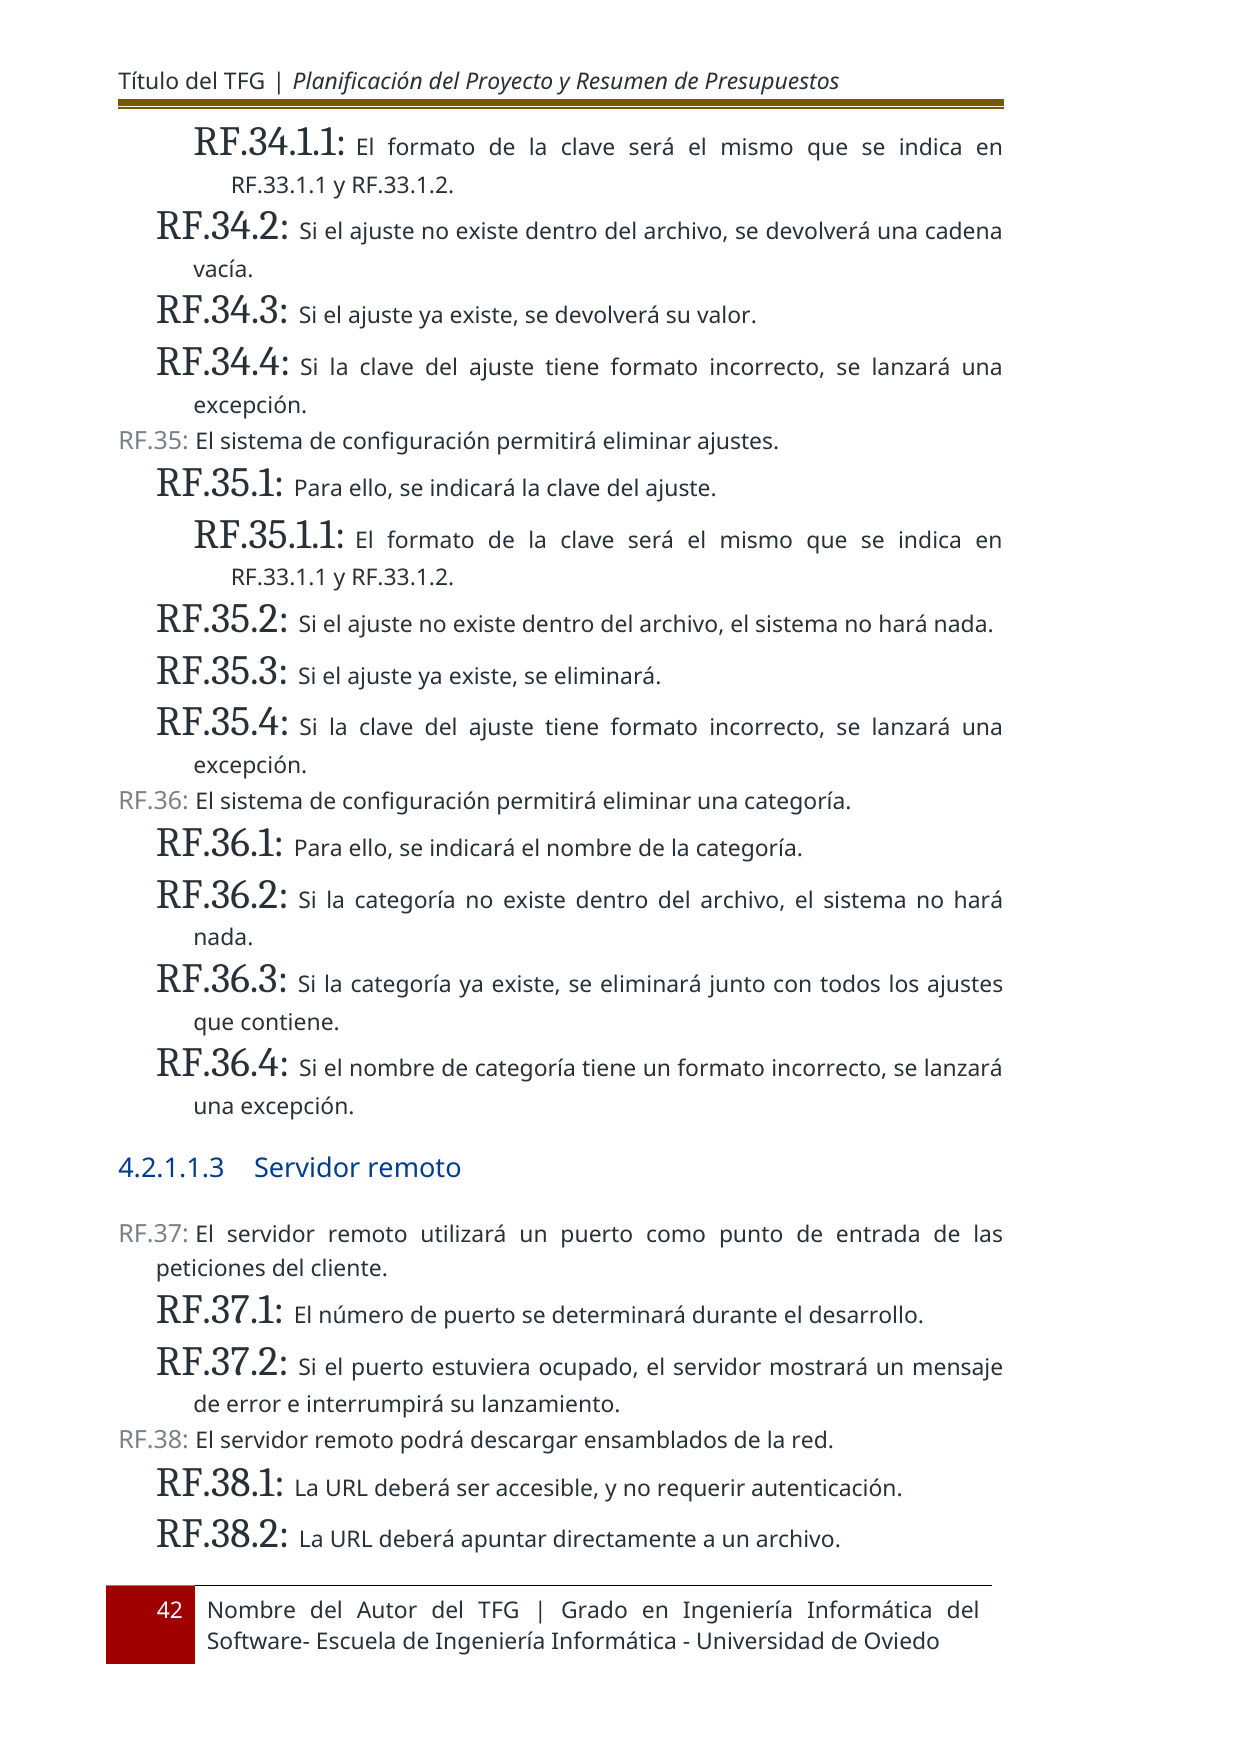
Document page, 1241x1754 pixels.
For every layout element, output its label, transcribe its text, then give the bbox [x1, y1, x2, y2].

list El servidor remoto utilizará un puerto como punto de entrada de las peticiones del cliente. [118, 1216, 1004, 1283]
subtitle Servidor remoto [118, 1148, 1004, 1185]
list El sistema de configuración permitirá eliminar ajustes. [118, 422, 1004, 456]
list Si la clave del ajuste tiene formato incorrecto, se lanzará una excepción. [156, 698, 1004, 780]
list El servidor remoto podrá descargar ensamblados de la red. [118, 1422, 1004, 1456]
list El número de puerto se determinará durante el desarrollo. [156, 1286, 1004, 1334]
list Si el ajuste no existe dentro del archivo, el sistema no hará nada. [156, 595, 1004, 643]
list Para ello, se indicará la clave del ajuste. [156, 459, 1004, 507]
list La URL deberá ser accesible, y no requerir autenticación. [156, 1459, 1004, 1507]
list La URL deberá apuntar directamente a un archivo. [156, 1510, 1004, 1558]
list Si el puerto estuviera ocupado, el servidor mostrará un mensaje de error e interrumpirá su lanzamiento. [156, 1338, 1004, 1419]
list Si la categoría no existe dentro del archivo, el sistema no hará nada. [156, 871, 1004, 952]
list Si el ajuste ya existe, se eliminará. [156, 647, 1004, 694]
list Si el nombre de categoría tiene un formato incorrecto, se lanzará una excepción. [156, 1039, 1004, 1121]
list Si el ajuste ya existe, se devolverá su valor. [156, 286, 1004, 334]
list Si el ajuste no existe dentro del archivo, se devolverá una cadena vacía. [156, 202, 1004, 284]
list El formato de la clave será el mismo que se indica en RF.33.1.1 y RF.33.1.2. [193, 118, 1004, 200]
list Para ello, se indicará el nombre de la categoría. [156, 819, 1004, 867]
list El sistema de configuración permitirá eliminar una categoría. [118, 782, 1004, 816]
list Si la categoría ya existe, se eliminará junto con todos los ajustes que contiene. [156, 955, 1004, 1037]
list Si la clave del ajuste tiene formato incorrecto, se lanzará una excepción. [156, 338, 1004, 420]
list El formato de la clave será el mismo que se indica en RF.33.1.1 y RF.33.1.2. [193, 511, 1004, 592]
